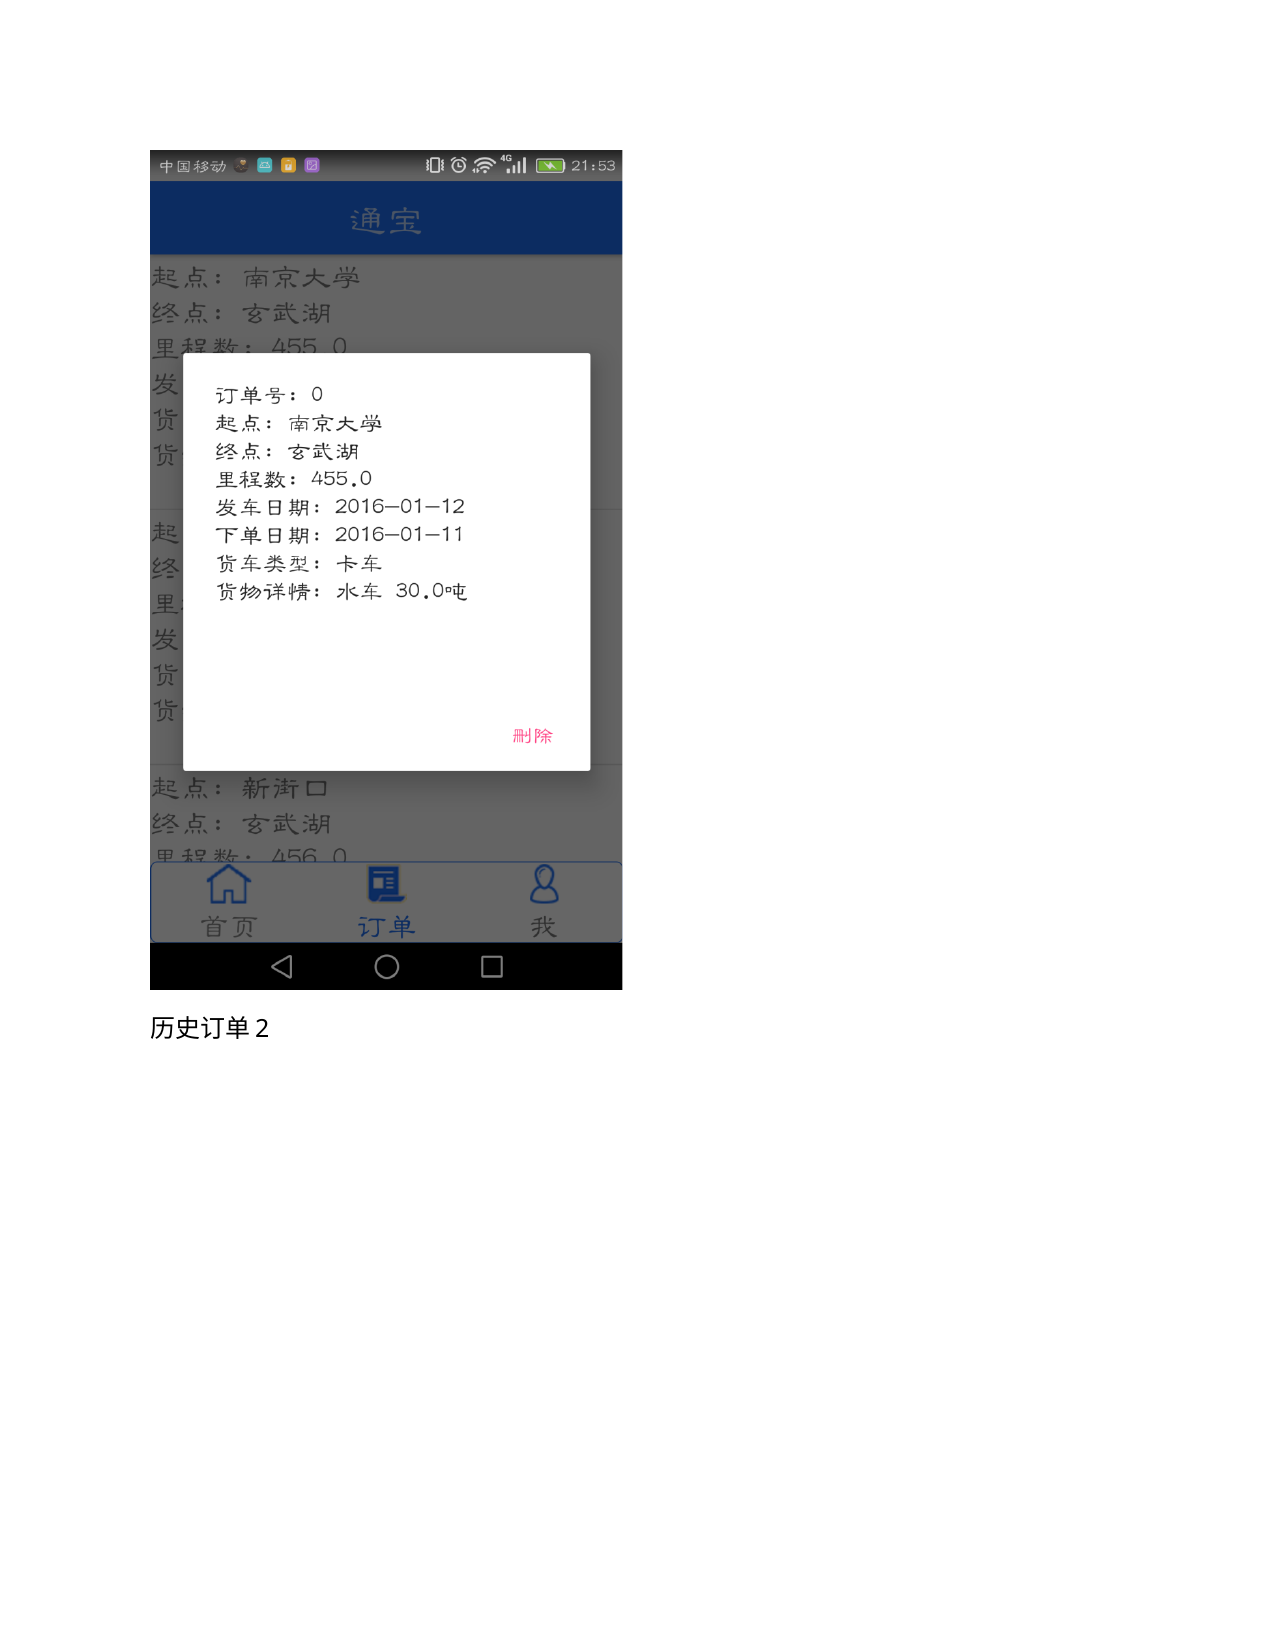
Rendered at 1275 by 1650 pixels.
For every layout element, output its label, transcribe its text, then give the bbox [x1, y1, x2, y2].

picture [150, 150, 623, 990]
text 历史订单2 [150, 1008, 1125, 1044]
